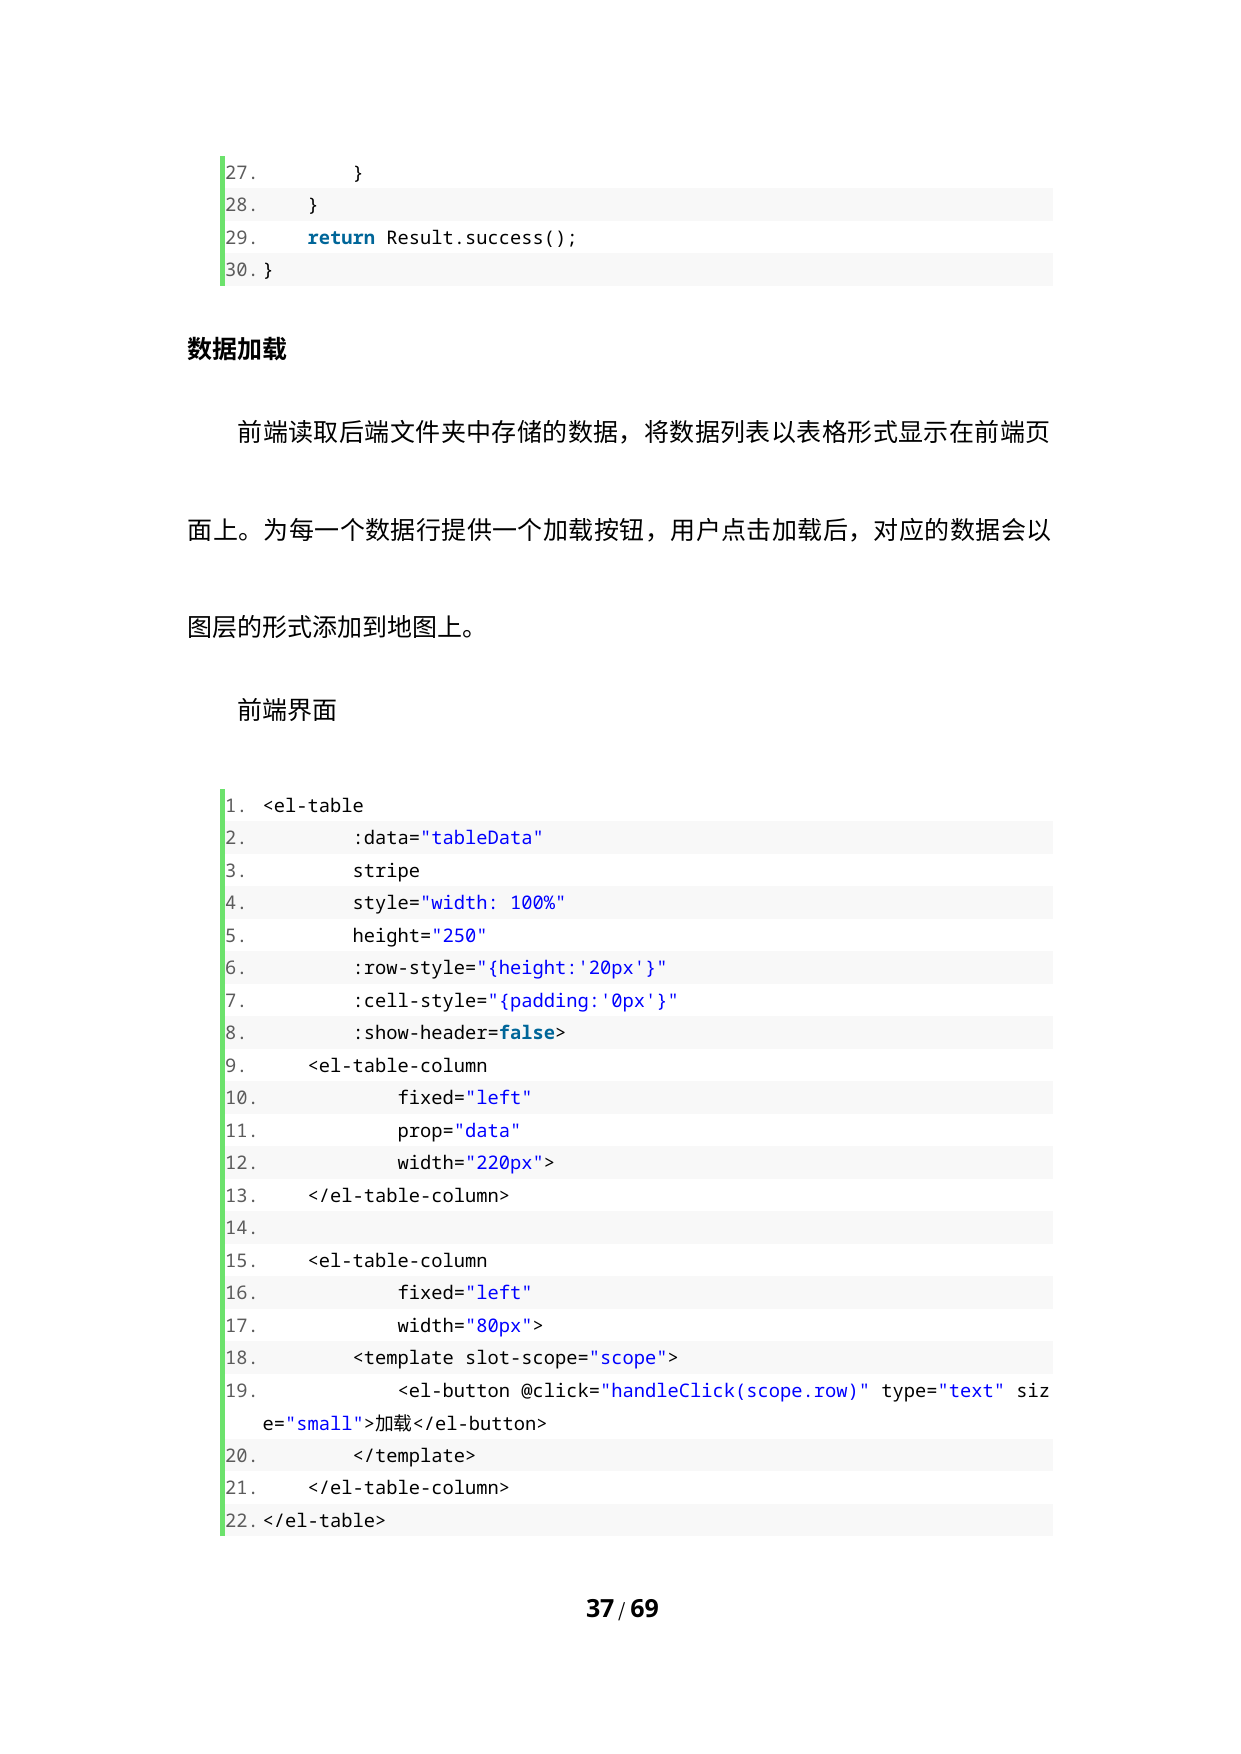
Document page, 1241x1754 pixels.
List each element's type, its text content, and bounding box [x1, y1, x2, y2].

list fixed="left" [225, 1081, 1053, 1114]
text 前端界面 [187, 676, 1053, 741]
list fixed="left" [225, 1276, 1053, 1309]
list </el-table> [225, 1504, 1053, 1536]
list prop="data" [225, 1114, 1053, 1146]
list </el-table-column> [225, 1471, 1053, 1504]
list </el-table-column> [225, 1179, 1053, 1211]
list height="250" [225, 919, 1053, 951]
list <el-table-column [225, 1049, 1053, 1081]
list } [225, 253, 1053, 286]
list width="80px"> [225, 1309, 1053, 1341]
list width="220px"> [225, 1146, 1053, 1179]
list :cell-style="{padding:'0px'}" [225, 984, 1053, 1016]
list return Result.success(); [225, 221, 1053, 253]
list :row-style="{height:'20px'}" [225, 951, 1053, 984]
list <el-button @click="handleClick(scope.row)" type="text" size="small">加载</el-button> [225, 1374, 1053, 1439]
list <el-table-column [225, 1244, 1053, 1276]
list <template slot-scope="scope"> [225, 1341, 1053, 1374]
list :data="tableData" [225, 821, 1053, 854]
list </template> [225, 1439, 1053, 1471]
list <el-table [225, 789, 1053, 821]
list } [225, 156, 1053, 188]
text 前端读取后端文件夹中存储的数据，将数据列表以表格形式显示在前端页面上。为每一个数据行提供一个加载按钮，用户点击加载后，对应的数据会以图层的形式添加到地图上。 [187, 398, 1053, 658]
list :show-header=false> [225, 1016, 1053, 1049]
list style="width: 100%" [225, 886, 1053, 919]
subtitle 数据加载 [187, 315, 1053, 380]
list stripe [225, 854, 1053, 886]
list } [225, 188, 1053, 221]
